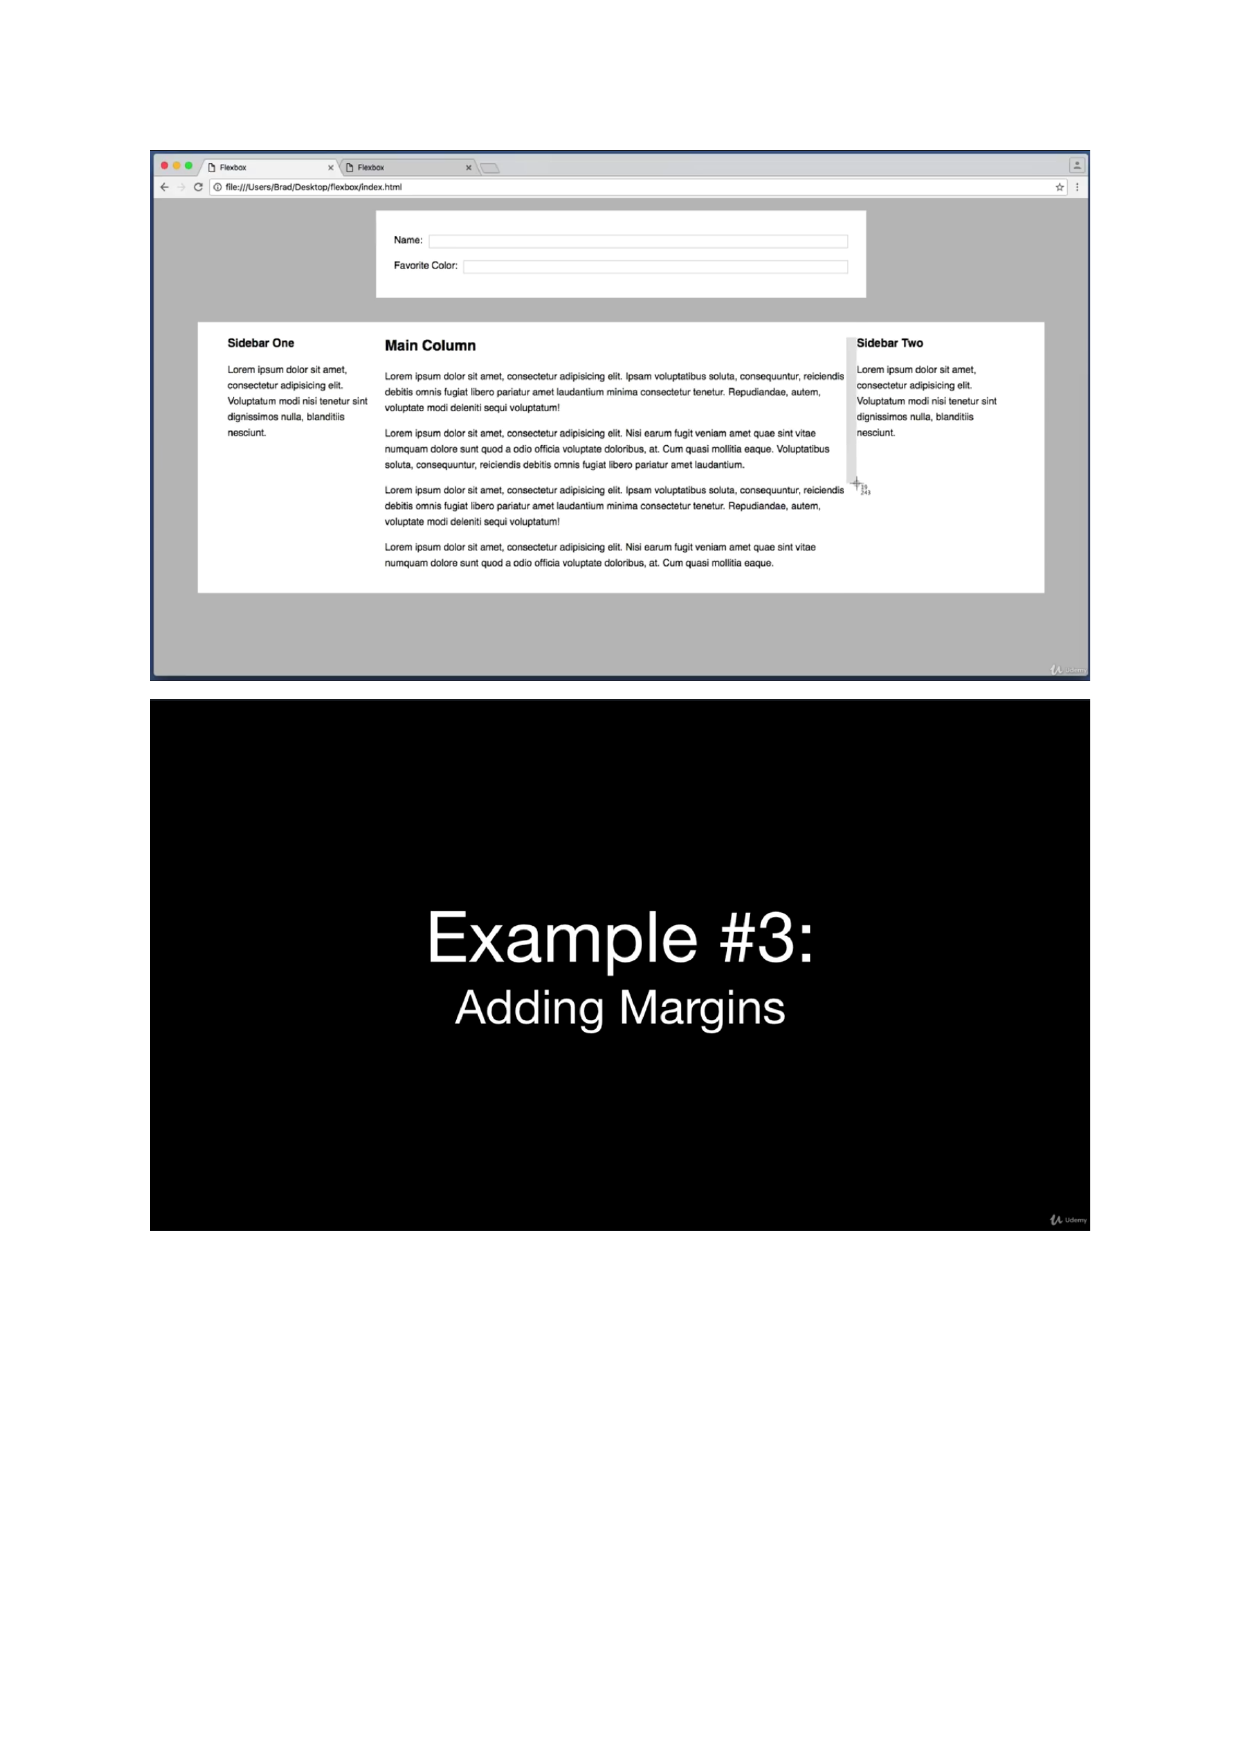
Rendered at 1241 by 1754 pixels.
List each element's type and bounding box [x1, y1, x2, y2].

picture [150, 699, 1091, 1231]
picture [150, 150, 1091, 681]
